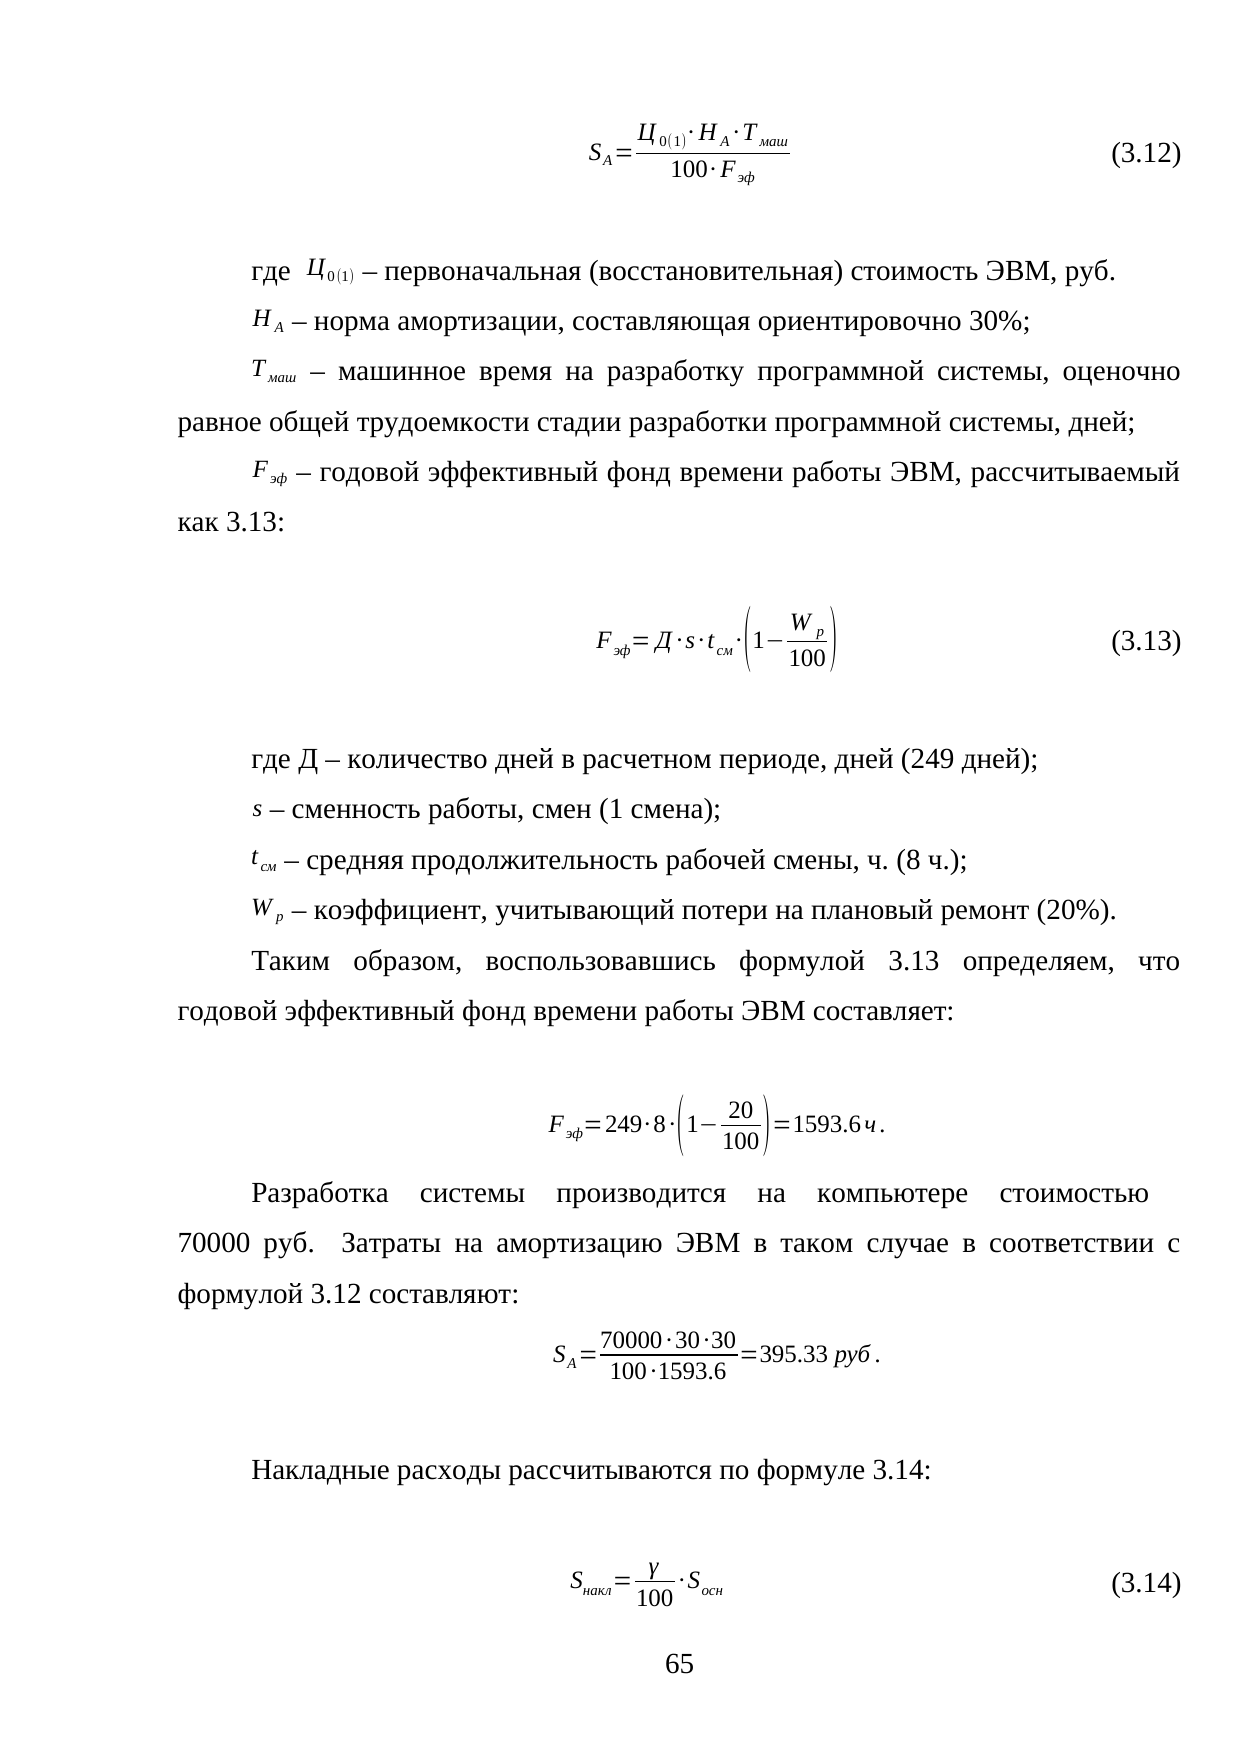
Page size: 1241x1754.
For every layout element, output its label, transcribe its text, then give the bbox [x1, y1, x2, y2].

text где Д – количество дней в расчетном периоде, дней (249 дней); [177, 741, 1181, 775]
text (3.14) [177, 1553, 1181, 1612]
text – норма амортизации, составляющая ориентировочно 30%; [177, 303, 1181, 337]
text (3.12) [177, 118, 1181, 186]
text (3.13) [177, 605, 1181, 674]
text – сменность работы, смен (1 смена); [177, 792, 1181, 825]
text – машинное время на разработку программной системы, оценочно равное общей трудоемкости стадии разработки программной системы, дней; [177, 353, 1181, 437]
text – коэффициент, учитывающий потери на плановый ремонт (20%). [177, 892, 1181, 926]
text Накладные расходы рассчитываются по формуле 3.14: [177, 1452, 1181, 1486]
text где – первоначальная (восстановительная) стоимость ЭВМ, руб. [177, 253, 1181, 286]
text – средняя продолжительность рабочей смены, ч. (8 ч.); [177, 842, 1181, 876]
text Таким образом, воспользовавшись формулой 3.13 определяем, что годовой эффективный фонд времени работы ЭВМ составляет: [177, 943, 1181, 1026]
text Разработка системы производится на компьютере стоимостью 70000 руб. Затраты на амортизацию ЭВМ в таком случае в соответствии с формулой 3.12 составляют: [177, 1175, 1181, 1309]
text – годовой эффективный фонд времени работы ЭВМ, рассчитываемый как 3.13: [177, 454, 1181, 538]
